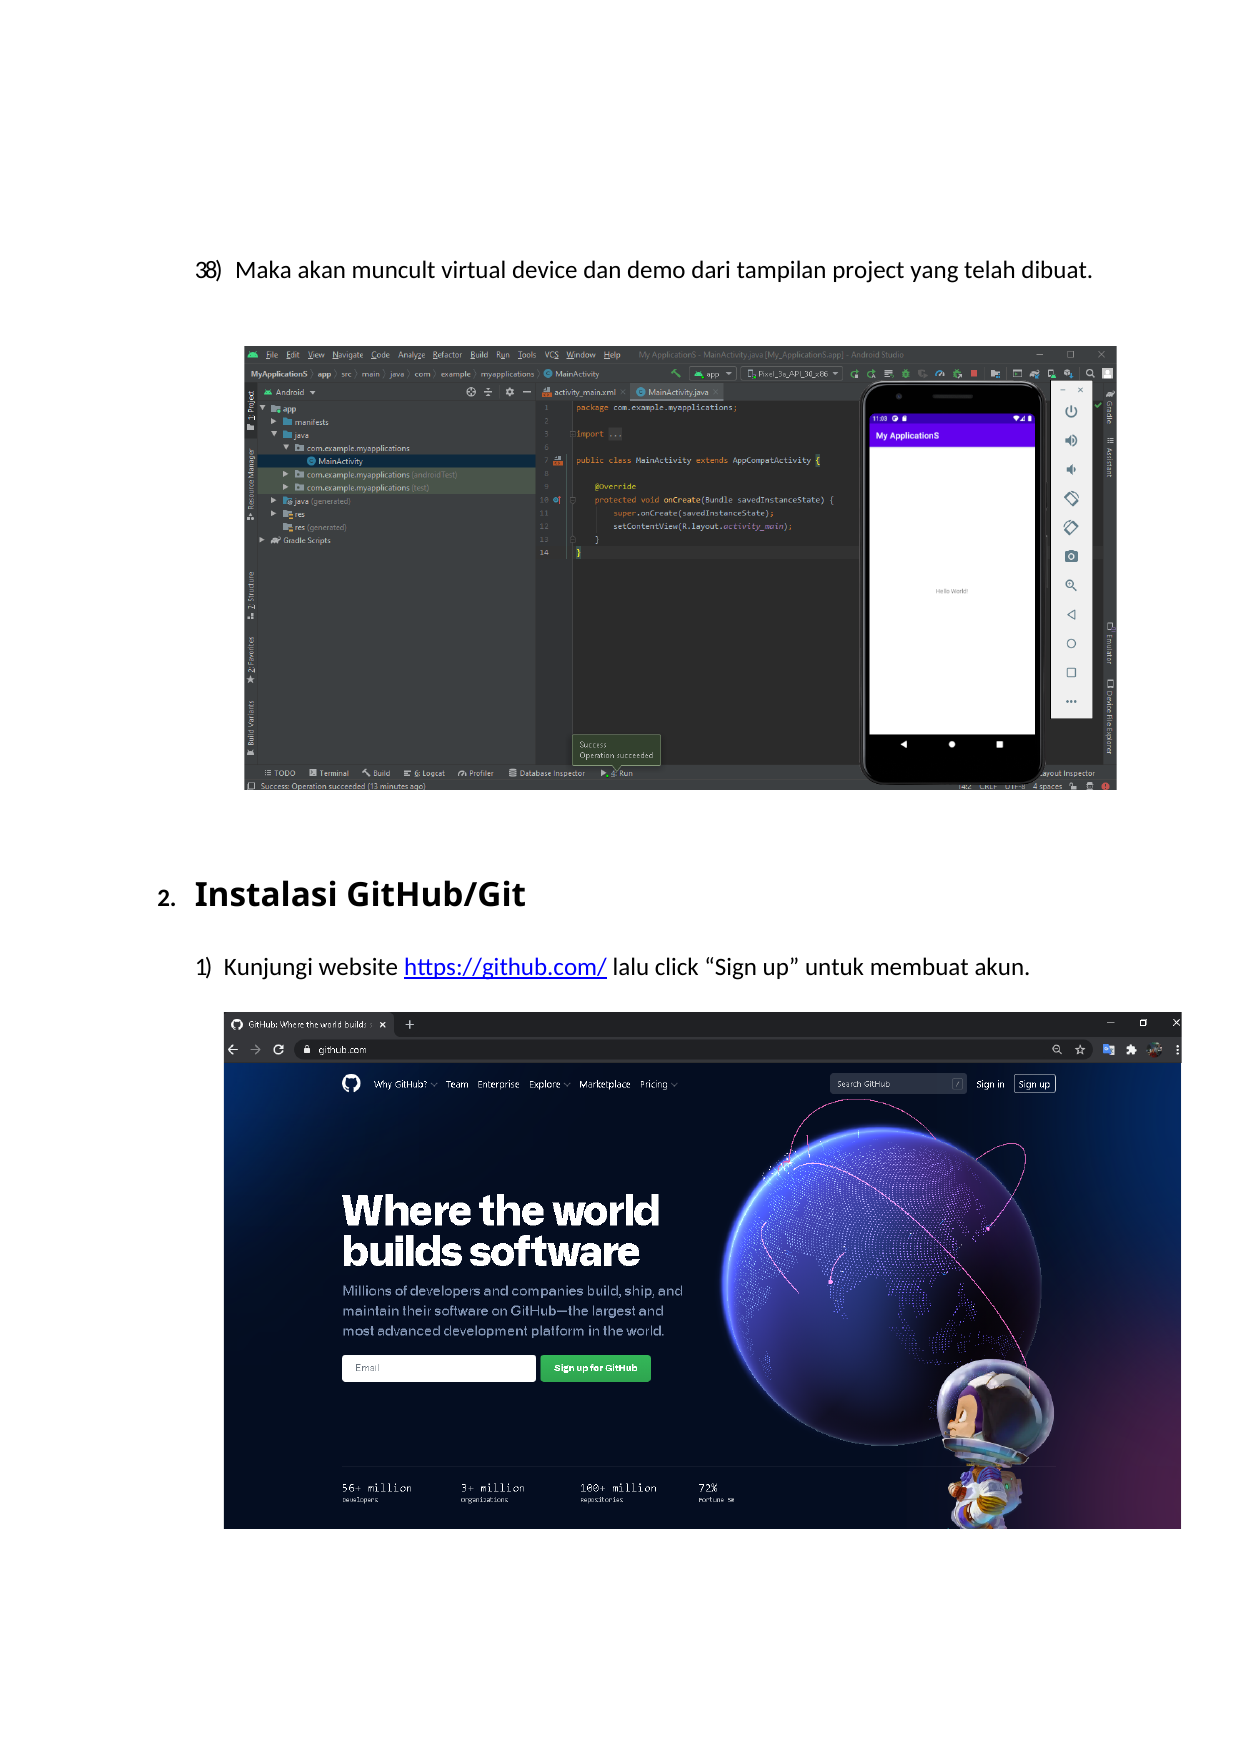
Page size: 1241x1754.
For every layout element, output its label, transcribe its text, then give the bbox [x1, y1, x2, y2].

picture [223, 1012, 1182, 1529]
list Kunjungi website https://github.com/ lalu click “Sign up” untuk membuat akun. [194, 951, 1146, 982]
picture [244, 346, 1117, 790]
subtitle Instalasi GitHub/Git [157, 870, 1146, 916]
list Maka akan muncult virtual device dan demo dari tampilan project yang telah dibuat. [194, 254, 1146, 285]
